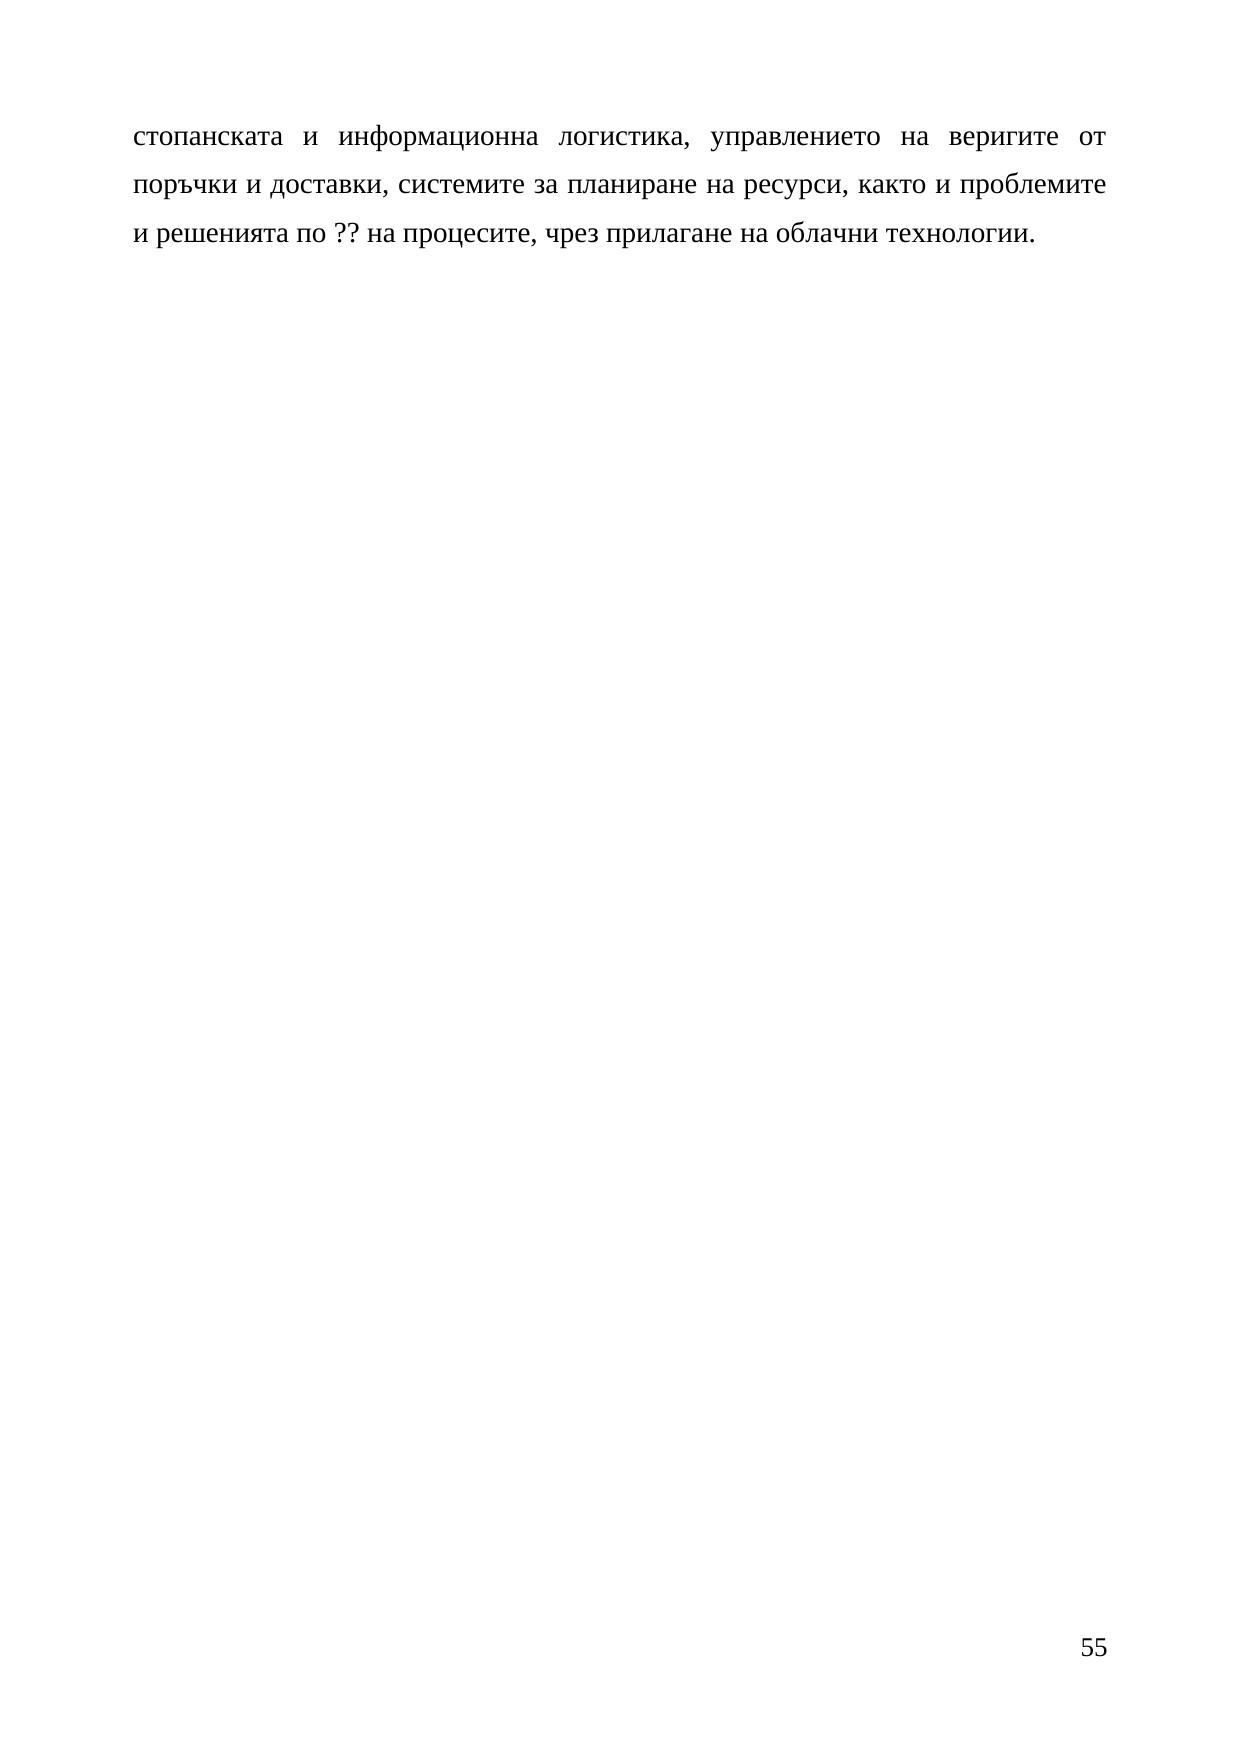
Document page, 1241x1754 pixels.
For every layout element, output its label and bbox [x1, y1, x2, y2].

list [133, 118, 1107, 249]
